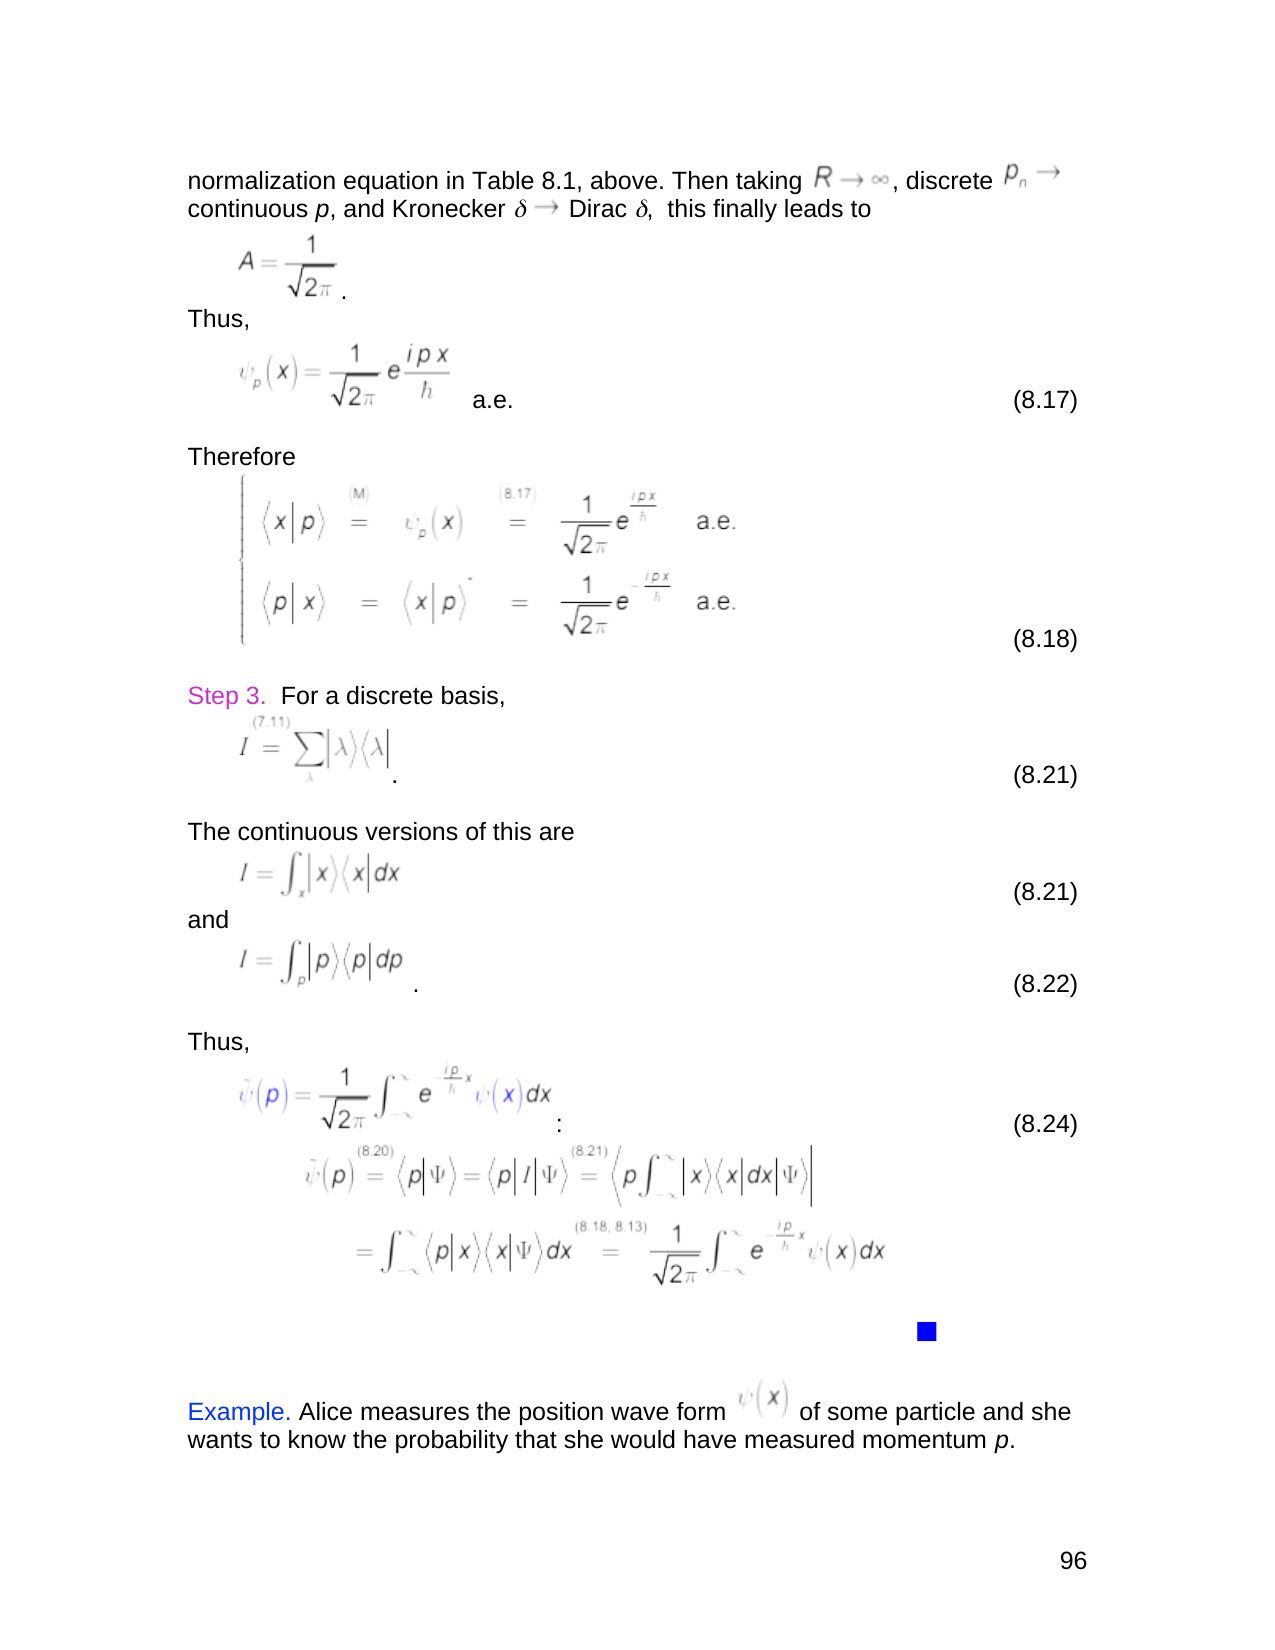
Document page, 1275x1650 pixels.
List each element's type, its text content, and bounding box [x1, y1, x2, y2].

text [187, 150, 1087, 224]
text The continuous versions of this are [187, 817, 1087, 846]
text ■ [187, 1137, 1087, 1346]
text Thus, [187, 1027, 1087, 1055]
text : (8.24) [187, 1055, 1087, 1137]
text and [187, 905, 1087, 934]
text (8.18) [187, 471, 1087, 652]
text . [187, 224, 1087, 304]
text . (8.21) [187, 710, 1087, 788]
text Thus, [187, 304, 1087, 333]
text Therefore [187, 442, 1087, 471]
text (8.21) [187, 846, 1087, 905]
text Step 3. For a discrete basis, [187, 681, 1087, 710]
text a.e. (8.17) [187, 333, 1087, 413]
text Example. Alice measures the position wave form of some particle and she wants to know the probability that she would have measured momentum p. [187, 1374, 1087, 1454]
text . (8.22) [187, 934, 1087, 998]
